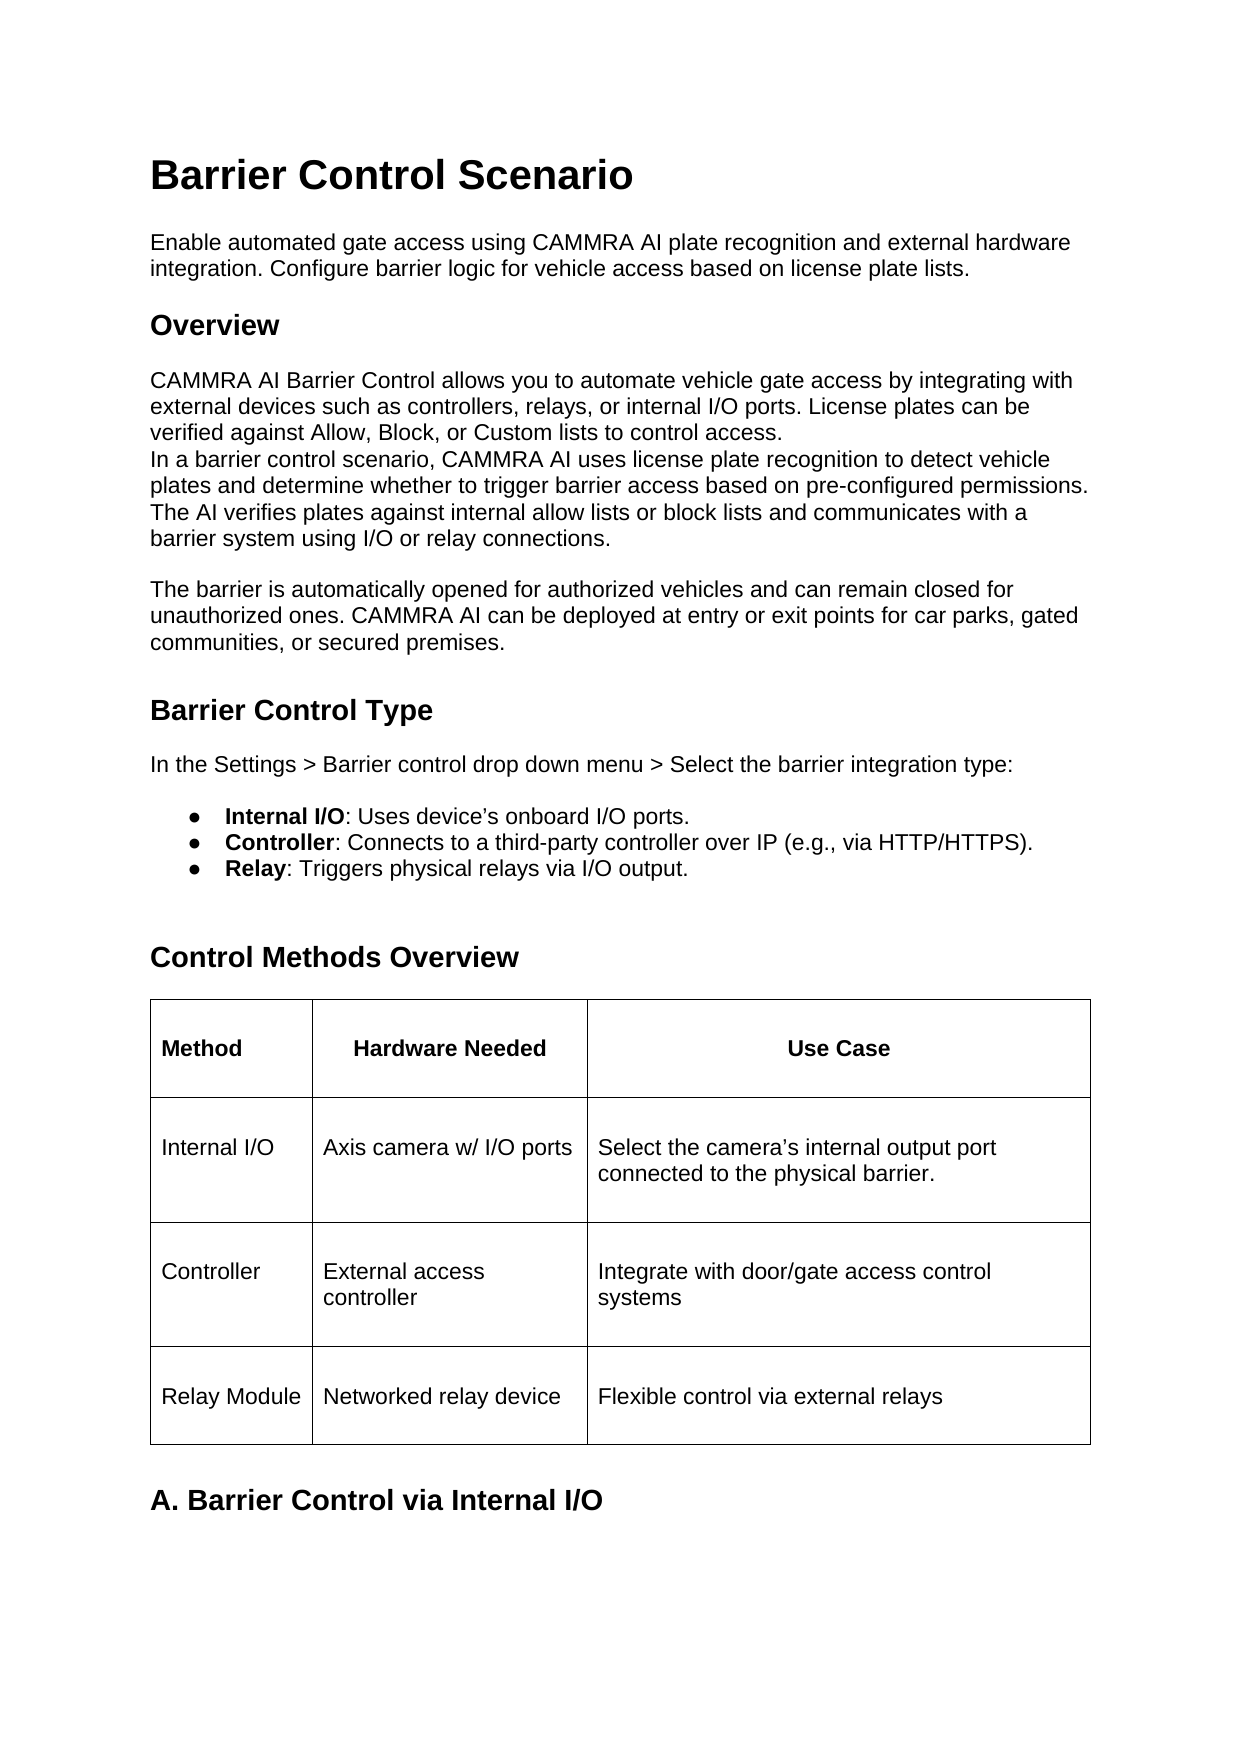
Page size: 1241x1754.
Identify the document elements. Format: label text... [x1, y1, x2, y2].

text The barrier is automatically opened for authorized vehicles and can remain closed for unauthorized ones. CAMMRA AI can be deployed at entry or exit points for car parks, gated communities, or secured premises. [150, 576, 1090, 655]
table_header Use Case [588, 1000, 1090, 1097]
table_cell Flexible control via external relays [588, 1347, 1090, 1444]
table_cell Relay Module [151, 1347, 312, 1444]
text In the Settings > Barrier control drop down menu > Select the barrier integration type: [150, 751, 1090, 778]
text Enable automated gate access using CAMMRA AI plate recognition and external hardware integration. Configure barrier logic for vehicle access based on license plate lists. Overview [150, 229, 1090, 342]
text CAMMRA AI Barrier Control allows you to automate vehicle gate access by integrating with external devices such as controllers, relays, or internal I/O ports. License plates can be verified against Allow, Block, or Custom lists to control access. In a barrier control scenario, CAMMRA AI uses license plate recognition to detect vehicle plates and determine whether to trigger barrier access based on pre-configured permissions. The AI verifies plates against internal allow lists or block lists and communicates with a barrier system using I/O or relay connections. [150, 367, 1090, 551]
table_cell Select the camera’s internal output port connected to the physical barrier. [588, 1098, 1090, 1222]
subtitle A. Barrier Control via Internal I/O [150, 1483, 1090, 1516]
table_cell Internal I/O [151, 1098, 312, 1222]
table_cell Networked relay device [313, 1347, 587, 1444]
table_cell Axis camera w/ I/O ports [313, 1098, 587, 1222]
text Control Methods Overview [150, 907, 1090, 974]
table_header Hardware Needed [313, 1000, 587, 1097]
table_cell External access controller [313, 1223, 587, 1346]
subtitle Barrier Control Scenario [150, 150, 1090, 198]
table_cell Integrate with door/gate access control systems [588, 1223, 1090, 1346]
table_header Method [151, 1000, 312, 1097]
list Relay: Triggers physical relays via I/O output. [187, 855, 1090, 882]
list Internal I/O: Uses device’s onboard I/O ports. [187, 803, 1090, 829]
subtitle Barrier Control Type [150, 693, 1090, 726]
table_cell Controller [151, 1223, 312, 1346]
list Controller: Connects to a third-party controller over IP (e.g., via HTTP/HTTPS). [187, 829, 1090, 855]
